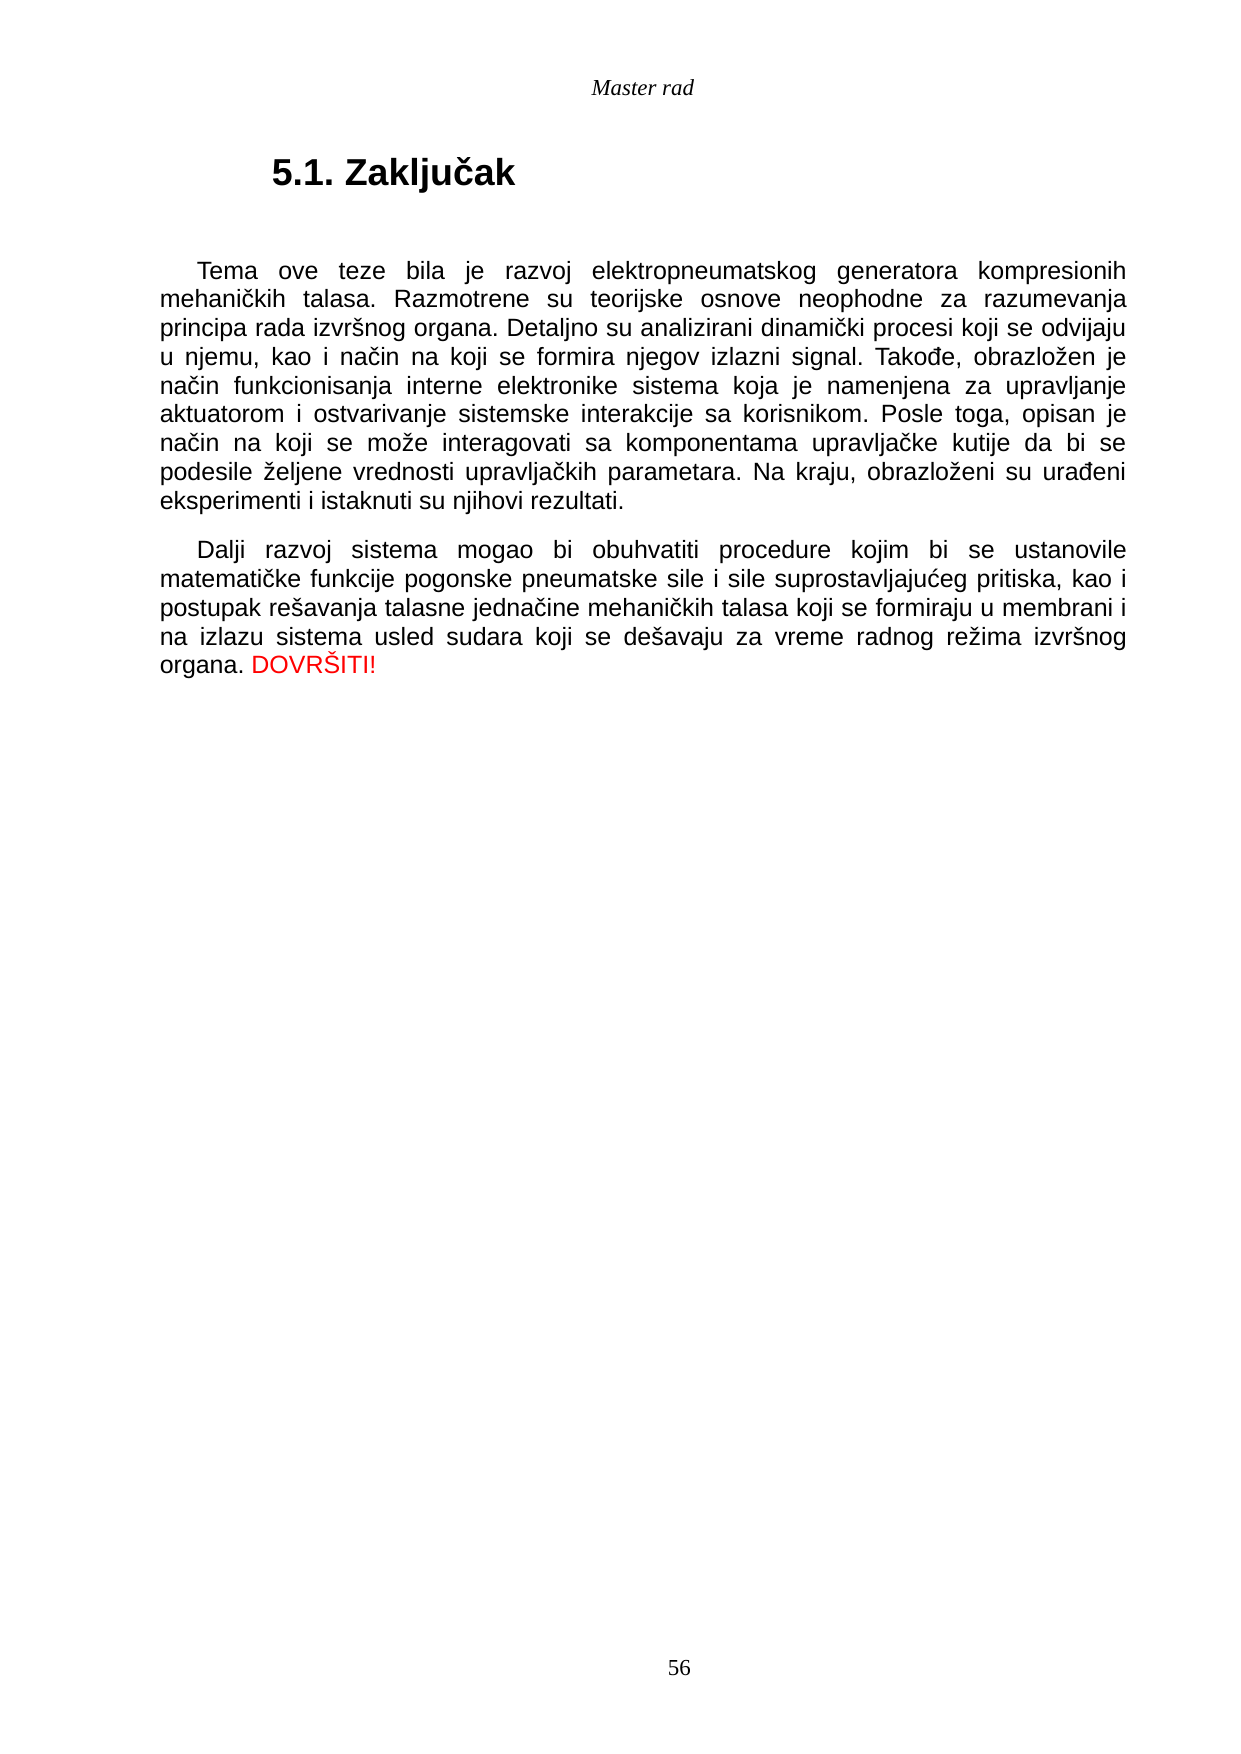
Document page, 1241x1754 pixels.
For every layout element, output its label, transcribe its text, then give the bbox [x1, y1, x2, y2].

text Tema ove teze bila je razvoj elektropneumatskog generatora kompresionih mehaničkih talasa. Razmotrene su teorijske osnove neophodne za razumevanja principa rada izvršnog organa. Detaljno su analizirani dinamički procesi koji se odvijaju u njemu, kao i način na koji se formira njegov izlazni signal. Takođe, obrazložen je način funkcionisanja interne elektronike sistema koja je namenjena za upravljanje aktuatorom i ostvarivanje sistemske interakcije sa korisnikom. Posle toga, opisan je način na koji se može interagovati sa komponentama upravljačke kutije da bi se podesile željene vrednosti upravljačkih parametara. Na kraju, obrazloženi su urađeni eksperimenti i istaknuti su njihovi rezultati. [159, 256, 1128, 514]
text Dalji razvoj sistema mogao bi obuhvatiti procedure kojim bi se ustanovile matematičke funkcije pogonske pneumatske sile i sile suprostavljajućeg pritiska, kao i postupak rešavanja talasne jednačine mehaničkih talasa koji se formiraju u membrani i na izlazu sistema usled sudara koji se dešavaju za vreme radnog režima izvršnog organa. DOVRŠITI! [159, 535, 1128, 679]
list Zaključak [234, 150, 1128, 193]
